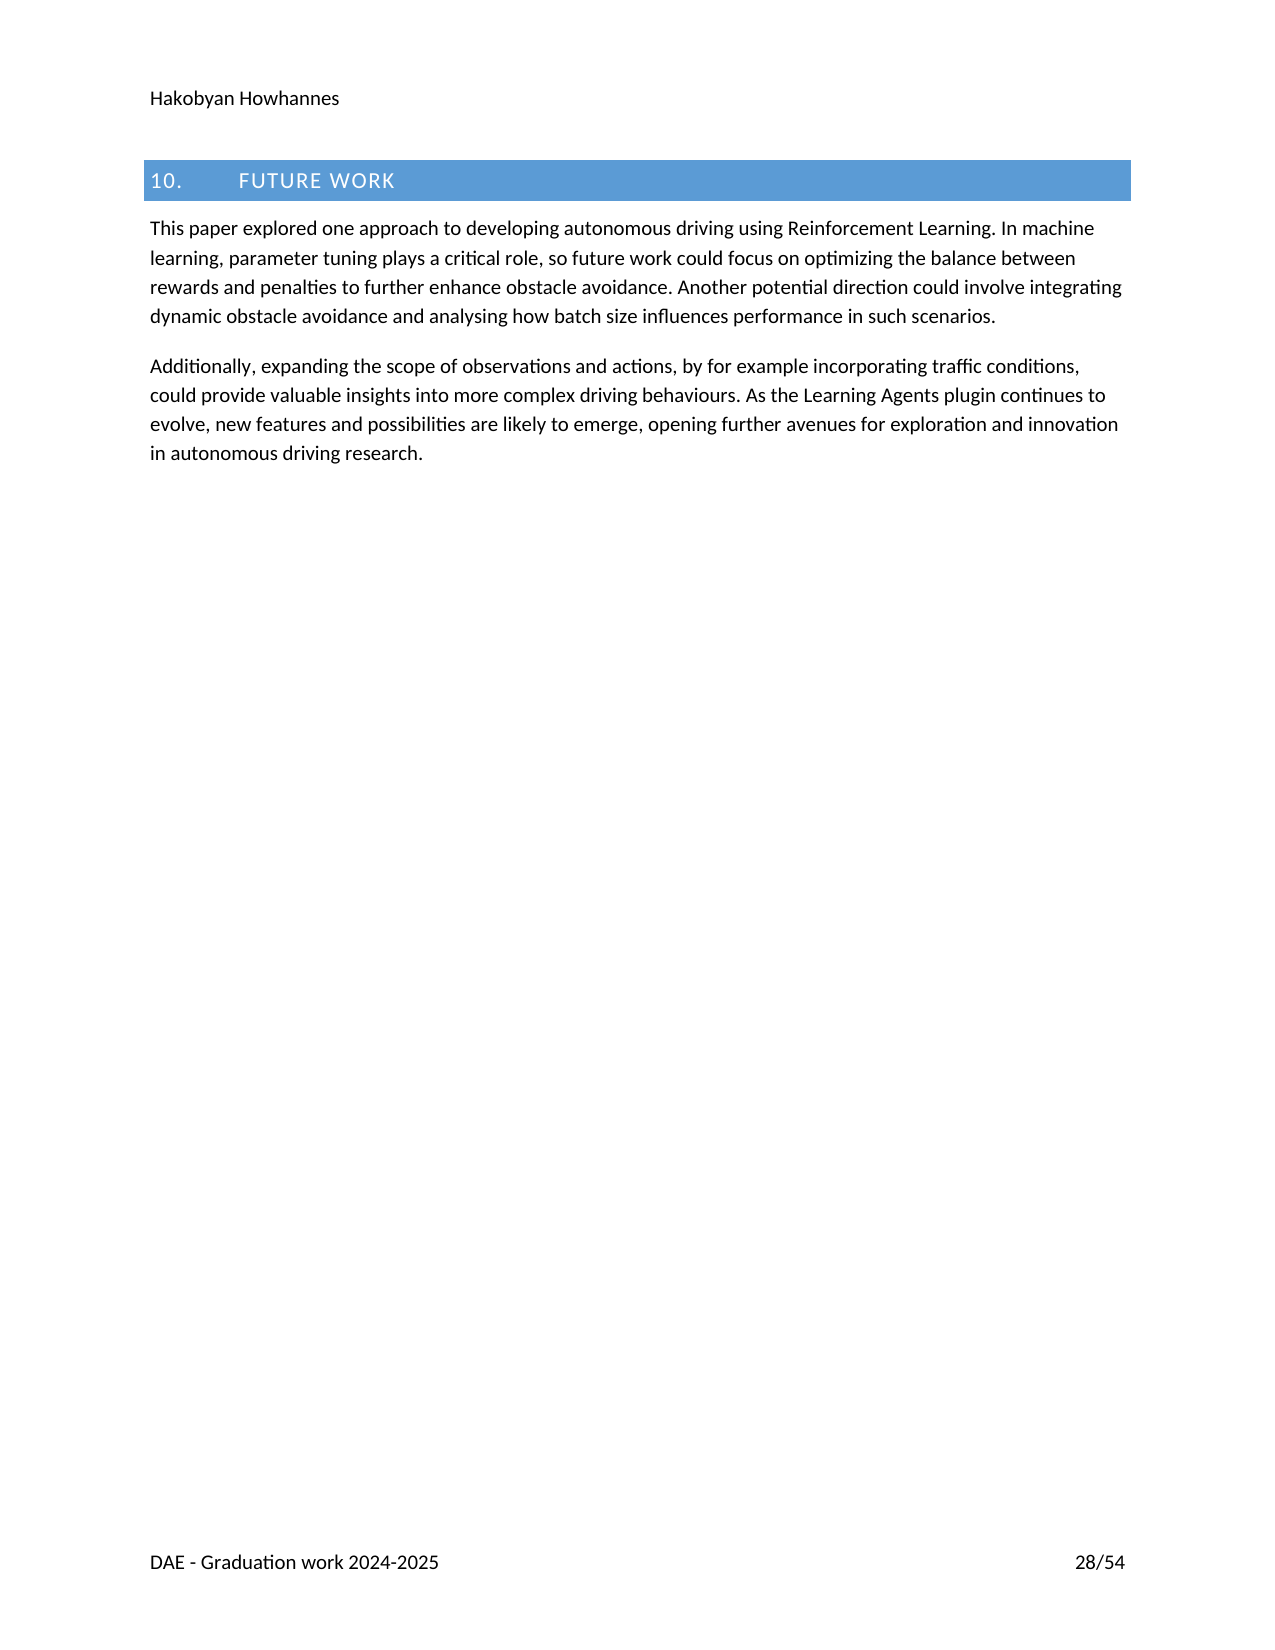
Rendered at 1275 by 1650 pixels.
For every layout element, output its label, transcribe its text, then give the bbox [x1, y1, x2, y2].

text Additionally, expanding the scope of observations and actions, by for example incorporating traffic conditions, could provide valuable insights into more complex driving behaviours. As the Learning Agents plugin continues to evolve, new features and possibilities are likely to emerge, opening further avenues for exploration and innovation in autonomous driving research. [150, 353, 1125, 466]
text This paper explored one approach to developing autonomous driving using Reinforcement Learning. In machine learning, parameter tuning plays a critical role, so future work could focus on optimizing the balance between rewards and penalties to further enhance obstacle avoidance. Another potential direction could involve integrating dynamic obstacle avoidance and analysing how batch size influences performance in such scenarios. [150, 216, 1125, 328]
subtitle Future work [150, 167, 1125, 195]
